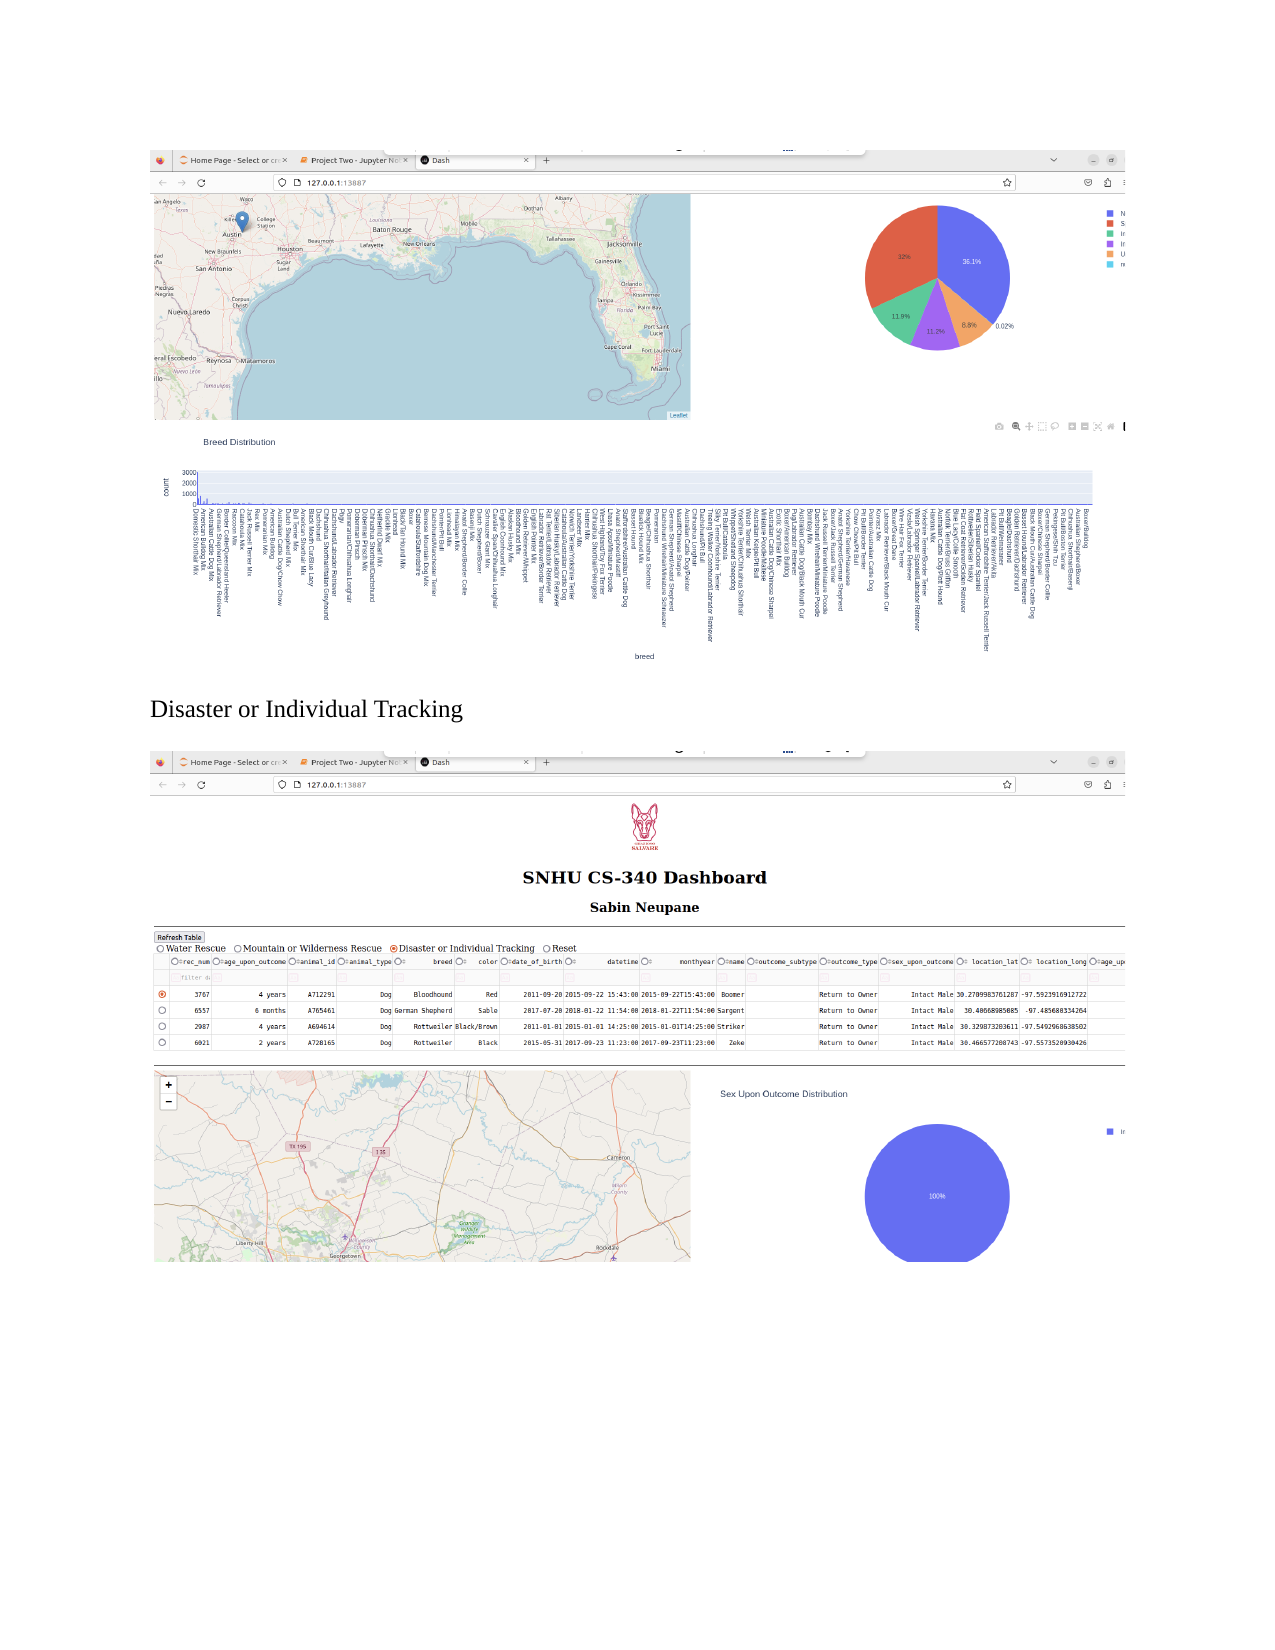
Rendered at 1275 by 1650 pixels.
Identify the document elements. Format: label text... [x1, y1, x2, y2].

picture [150, 150, 1125, 660]
picture [150, 751, 1125, 1262]
text Disaster or Individual Tracking [150, 694, 1125, 723]
